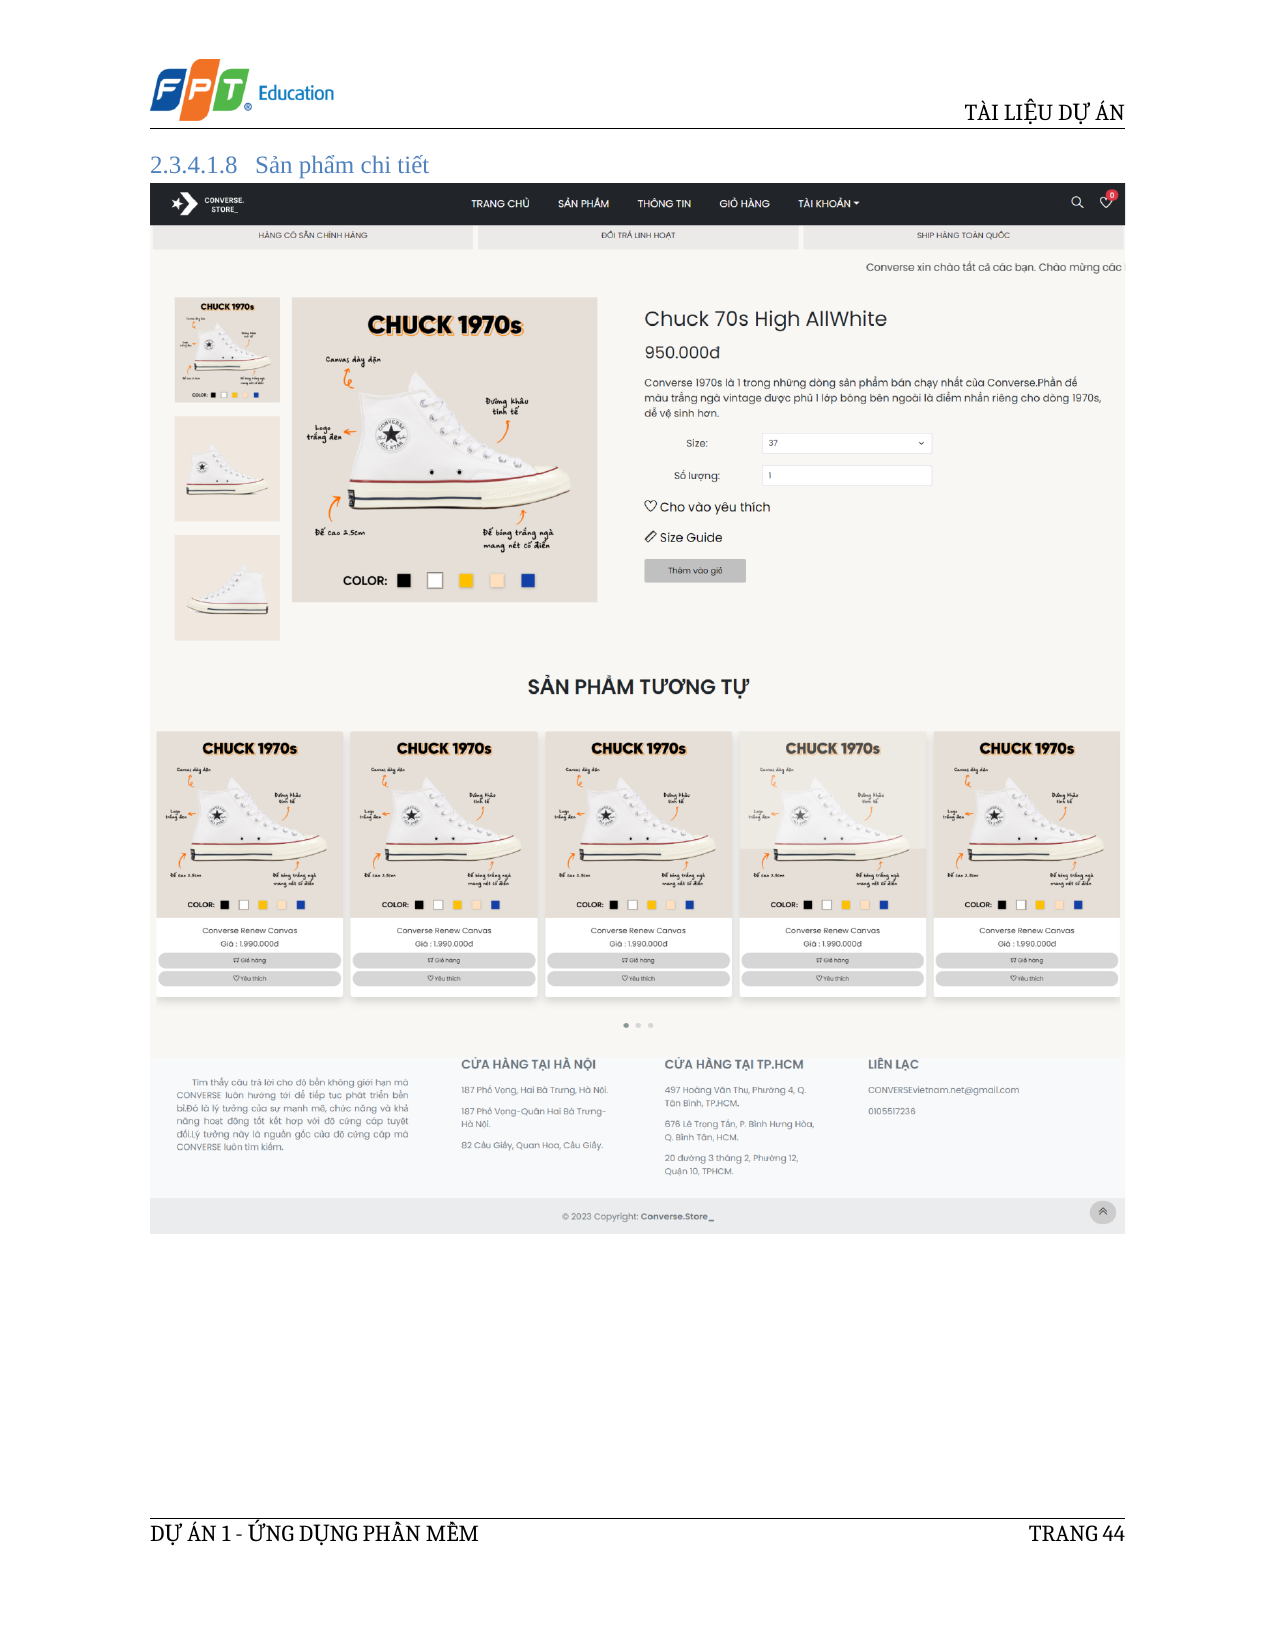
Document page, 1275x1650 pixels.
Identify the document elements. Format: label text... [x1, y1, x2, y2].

subtitle Sản phẩm chi tiết [150, 150, 1125, 179]
picture [150, 183, 1125, 1234]
picture [150, 59, 336, 121]
